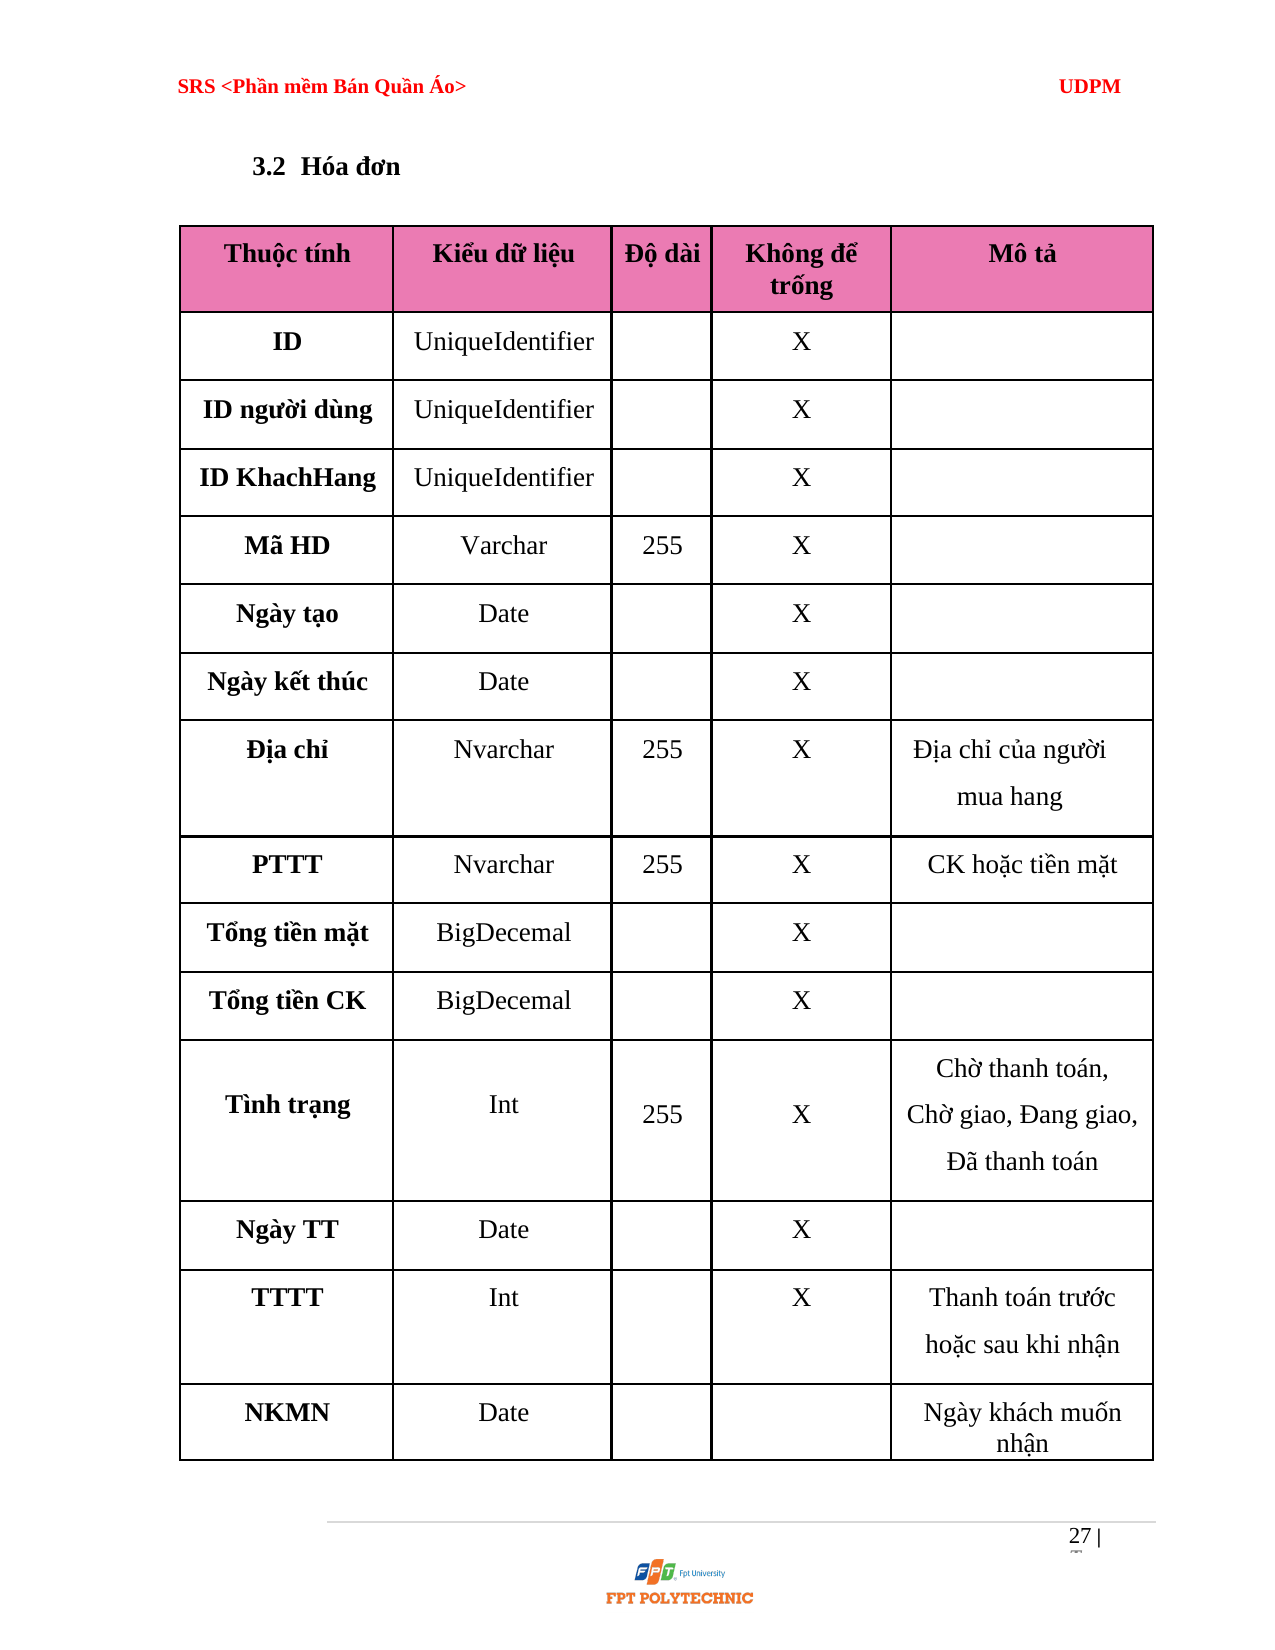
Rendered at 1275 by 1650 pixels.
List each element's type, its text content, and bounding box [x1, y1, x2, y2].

table_cell [613, 381, 710, 448]
table_cell X [713, 904, 890, 971]
table_cell PTTT [181, 838, 392, 902]
table_cell CK hoặc tiền mặt [892, 838, 1152, 902]
table_header Thuộc tính [181, 227, 392, 311]
table_cell Date [394, 1202, 610, 1268]
table_cell ID KhachHang [181, 450, 392, 514]
table_cell [613, 1202, 710, 1268]
table_cell X [713, 1202, 890, 1268]
table_cell [613, 973, 710, 1039]
table_header Kiểu dữ liệu [394, 227, 610, 311]
table_cell X [713, 517, 890, 583]
table_cell [613, 450, 710, 514]
table_cell Tình trạng [181, 1041, 392, 1200]
table_cell X [713, 721, 890, 835]
table_cell 255 [613, 1041, 710, 1200]
table_cell BigDecemal [394, 973, 610, 1039]
table_cell UniqueIdentifier [394, 381, 610, 448]
table_cell UniqueIdentifier [394, 450, 610, 514]
subtitle Hóa đơn [252, 150, 1196, 181]
table_cell Địa chỉ của người mua hang [892, 721, 1152, 835]
table_cell Ngày khách muốn nhận [892, 1385, 1152, 1458]
table_cell 255 [613, 721, 710, 835]
table_cell ID [181, 313, 392, 379]
table_cell X [713, 450, 890, 514]
table_cell Date [394, 585, 610, 652]
table_cell X [713, 1271, 890, 1383]
table_cell Thanh toán trước hoặc sau khi nhận [892, 1271, 1152, 1383]
table_header Mô tả [892, 227, 1152, 311]
table_cell [892, 381, 1152, 448]
table_cell [613, 1385, 710, 1458]
table_cell Mã HD [181, 517, 392, 583]
table_cell X [713, 313, 890, 379]
table_cell Date [394, 1385, 610, 1458]
table_cell [892, 585, 1152, 652]
table_cell Ngày tạo [181, 585, 392, 652]
table_cell Ngày kết thúc [181, 654, 392, 719]
table_cell [892, 654, 1152, 719]
table_cell X [713, 838, 890, 902]
table_cell UniqueIdentifier [394, 313, 610, 379]
table_cell [613, 1271, 710, 1383]
table_cell Nvarchar [394, 838, 610, 902]
table_cell 255 [613, 517, 710, 583]
table_cell NKMN [181, 1385, 392, 1458]
table_cell Chờ thanh toán, Chờ giao, Đang giao, Đã thanh toán [892, 1041, 1152, 1200]
table_cell [613, 654, 710, 719]
table_cell 255 [613, 838, 710, 902]
table_cell Int [394, 1271, 610, 1383]
picture [605, 1550, 754, 1622]
table_header Độ dài [613, 227, 710, 311]
table_cell Tổng tiền CK [181, 973, 392, 1039]
table_cell [713, 1385, 890, 1458]
table_cell [613, 313, 710, 379]
table_cell Date [394, 654, 610, 719]
table_cell ID người dùng [181, 381, 392, 448]
table_cell Địa chỉ [181, 721, 392, 835]
table_cell TTTT [181, 1271, 392, 1383]
table_cell [613, 904, 710, 971]
table_cell X [713, 1041, 890, 1200]
table_cell X [713, 381, 890, 448]
table_cell BigDecemal [394, 904, 610, 971]
table_cell Ngày TT [181, 1202, 392, 1268]
table_cell [892, 904, 1152, 971]
table_cell X [713, 654, 890, 719]
table_cell Tổng tiền mặt [181, 904, 392, 971]
table_cell [892, 450, 1152, 514]
table_cell Int [394, 1041, 610, 1200]
table_cell X [713, 585, 890, 652]
table_cell [892, 1202, 1152, 1268]
table_cell [892, 517, 1152, 583]
table_header Không để trống [713, 227, 890, 311]
table_cell Nvarchar [394, 721, 610, 835]
table_cell X [713, 973, 890, 1039]
table_cell [613, 585, 710, 652]
table_cell [892, 313, 1152, 379]
table_cell Varchar [394, 517, 610, 583]
table_cell [892, 973, 1152, 1039]
